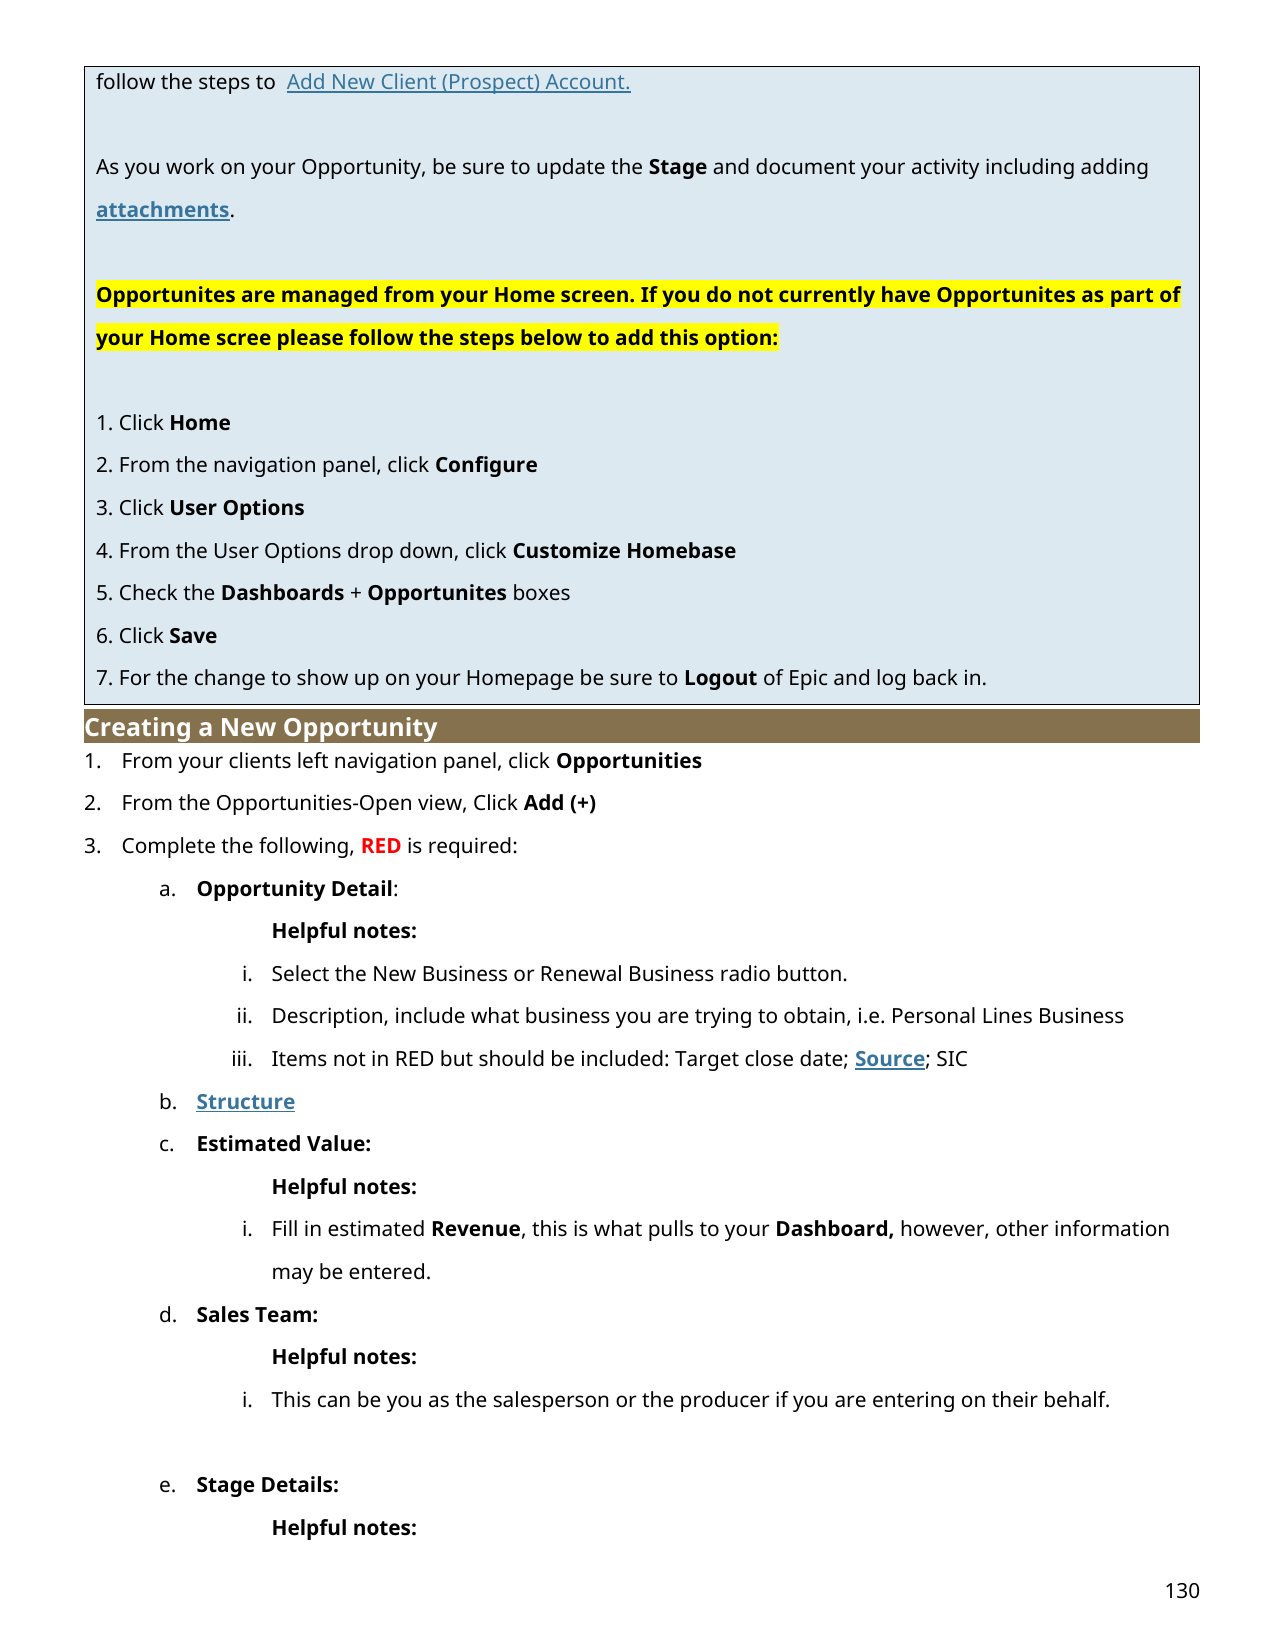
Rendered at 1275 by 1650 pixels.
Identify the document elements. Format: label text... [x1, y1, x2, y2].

list Complete the following, RED is required: [84, 831, 1200, 859]
list Helpful notes: [271, 1172, 1200, 1200]
list Select the New Business or Renewal Business radio button. [253, 959, 1200, 987]
list This can be you as the salesperson or the producer if you are entering on their behalf. [253, 1385, 1200, 1413]
list Items not in RED but should be included: Target close date; Source; SIC [253, 1044, 1200, 1073]
list Helpful notes: [271, 916, 1200, 945]
subtitle Creating a New Opportunity [84, 709, 1200, 743]
list Structure [159, 1087, 1200, 1115]
list Fill in estimated Revenue, this is what pulls to your Dashboard, however, other information may be entered. [253, 1214, 1200, 1286]
list Helpful notes: [271, 1513, 1200, 1541]
list From your clients left navigation panel, click Opportunities [84, 746, 1200, 774]
list Description, include what business you are trying to obtain, i.e. Personal Lines Business [253, 1002, 1200, 1030]
list From the Opportunities-Open view, Click Add (+) [84, 788, 1200, 817]
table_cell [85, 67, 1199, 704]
list Stage Details: [159, 1470, 1200, 1499]
list Sales Team: [159, 1300, 1200, 1328]
list Estimated Value: [159, 1129, 1200, 1158]
list Helpful notes: [271, 1342, 1200, 1371]
list Opportunity Detail: [159, 874, 1200, 902]
